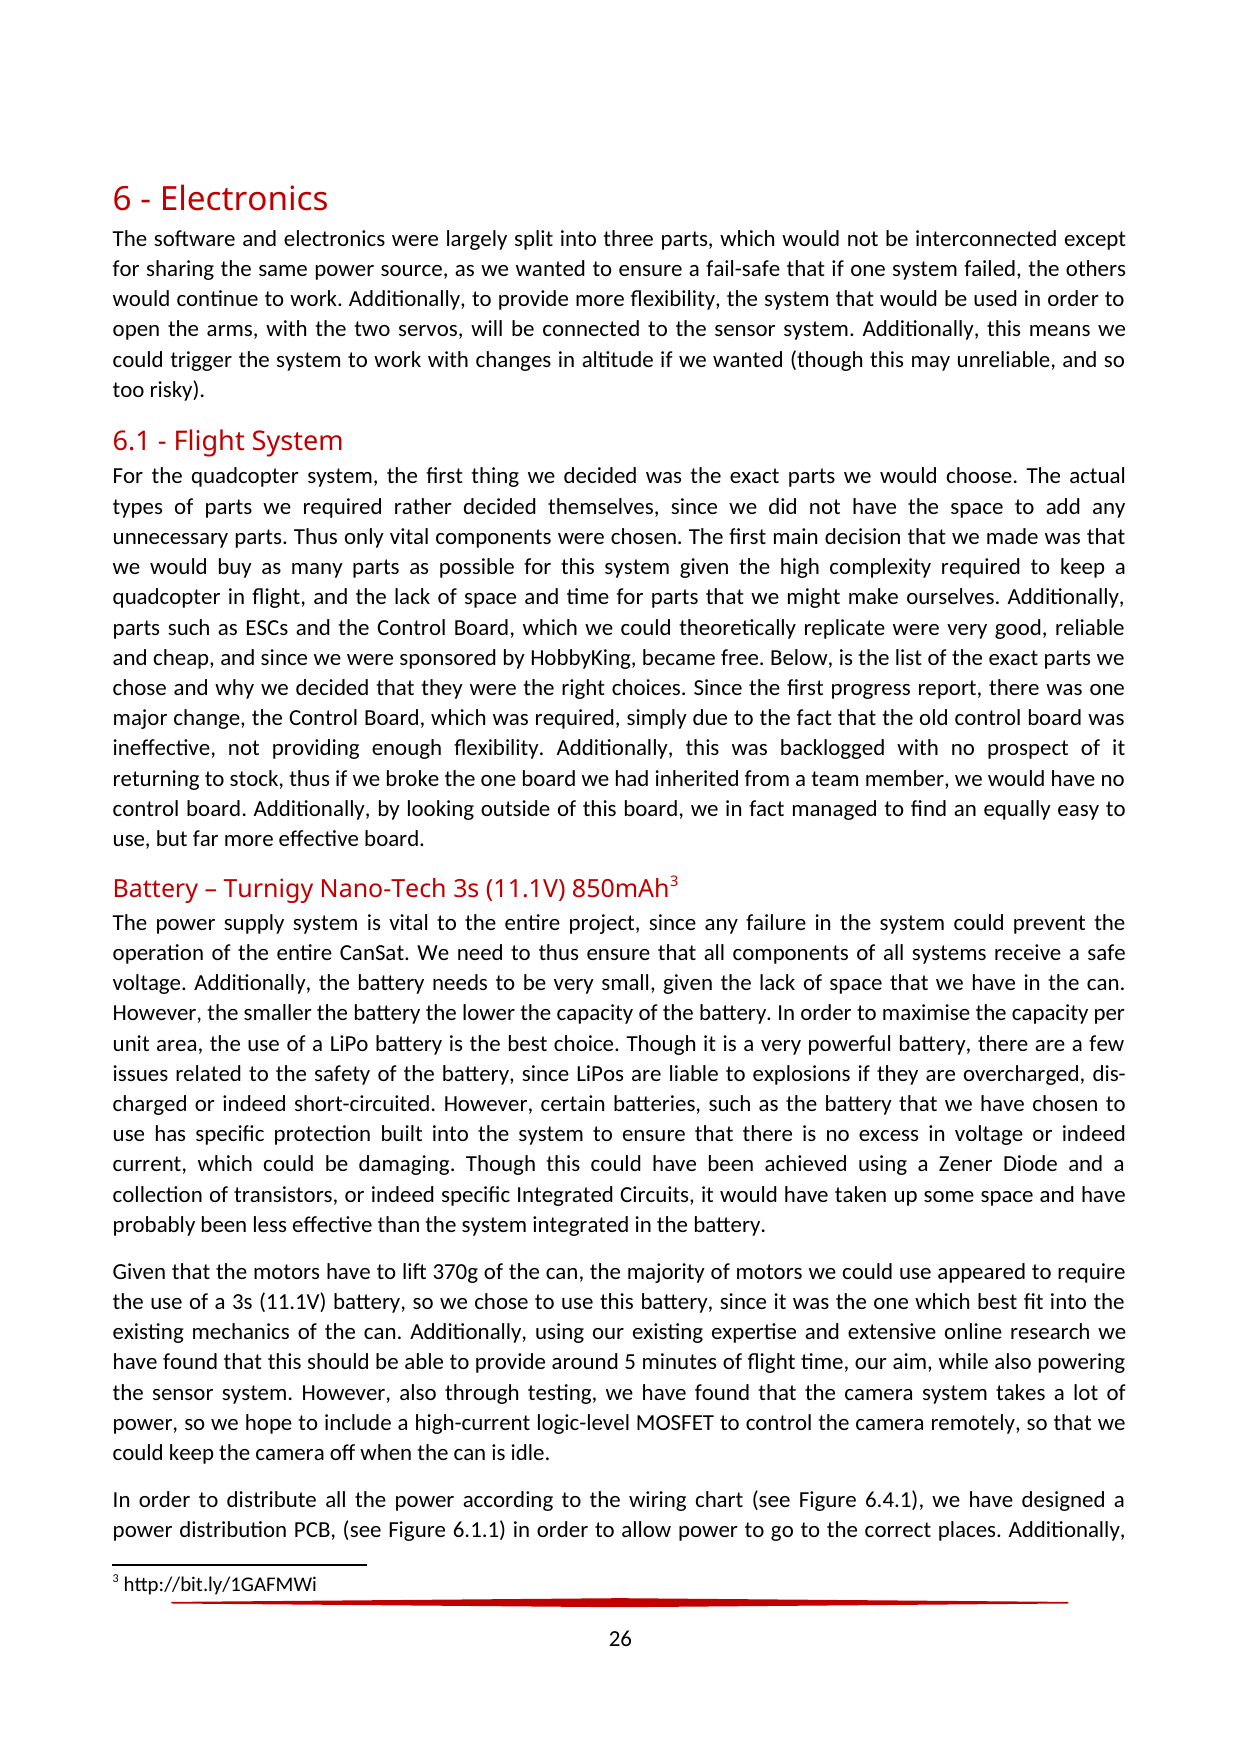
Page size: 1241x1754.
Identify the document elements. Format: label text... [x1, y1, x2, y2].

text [112, 1485, 1128, 1543]
text The power supply system is vital to the entire project, since any failure in the system could prevent the operation of the entire CanSat. We need to thus ensure that all components of all systems receive a safe voltage. Additionally, the battery needs to be very small, given the lack of space that we have in the can. However, the smaller the battery the lower the capacity of the battery. In order to maximise the capacity per unit area, the use of a LiPo battery is the best choice. Though it is a very powerful battery, there are a few issues related to the safety of the battery, since LiPos are liable to explosions if they are overcharged, dis-charged or indeed short-circuited. However, certain batteries, such as the battery that we have chosen to use has specific protection built into the system to ensure that there is no excess in voltage or indeed current, which could be damaging. Though this could have been achieved using a Zener Diode and a collection of transistors, or indeed specific Integrated Circuits, it would have taken up some space and have probably been less effective than the system integrated in the battery. [112, 908, 1128, 1238]
text The software and electronics were largely split into three parts, which would not be interconnected except for sharing the same power source, as we wanted to ensure a fail-safe that if one system failed, the others would continue to work. Additionally, to provide more flexibility, the system that would be used in order to open the arms, with the two servos, will be connected to the sensor system. Additionally, this means we could trigger the system to work with changes in altitude if we wanted (though this may unreliable, and so too risky). [112, 224, 1128, 403]
subtitle 6.1 - Flight System [112, 422, 1128, 459]
subtitle 6 - Electronics [112, 175, 1128, 220]
subtitle Battery – Turnigy Nano-Tech 3s (11.1V) 850mAh [112, 871, 1128, 905]
text Given that the motors have to lift 370g of the can, the majority of motors we could use appeared to require the use of a 3s (11.1V) battery, so we chose to use this battery, since it was the one which best fit into the existing mechanics of the can. Additionally, using our existing expertise and extensive online research we have found that this should be able to provide around 5 minutes of flight time, our aim, while also powering the sensor system. However, also through testing, we have found that the camera system takes a lot of power, so we hope to include a high-current logic-level MOSFET to control the camera remotely, so that we could keep the camera off when the can is idle. [112, 1257, 1128, 1466]
text For the quadcopter system, the first thing we decided was the exact parts we would choose. The actual types of parts we required rather decided themselves, since we did not have the space to add any unnecessary parts. Thus only vital components were chosen. The first main decision that we made was that we would buy as many parts as possible for this system given the high complexity required to keep a quadcopter in flight, and the lack of space and time for parts that we might make ourselves. Additionally, parts such as ESCs and the Control Board, which we could theoretically replicate were very good, reliable and cheap, and since we were sponsored by HobbyKing, became free. Below, is the list of the exact parts we chose and why we decided that they were the right choices. Since the first progress report, there was one major change, the Control Board, which was required, simply due to the fact that the old control board was ineffective, not providing enough flexibility. Additionally, this was backlogged with no prospect of it returning to stock, thus if we broke the one board we had inherited from a team member, we would have no control board. Additionally, by looking outside of this board, we in fact managed to find an equally easy to use, but far more effective board. [112, 462, 1128, 852]
